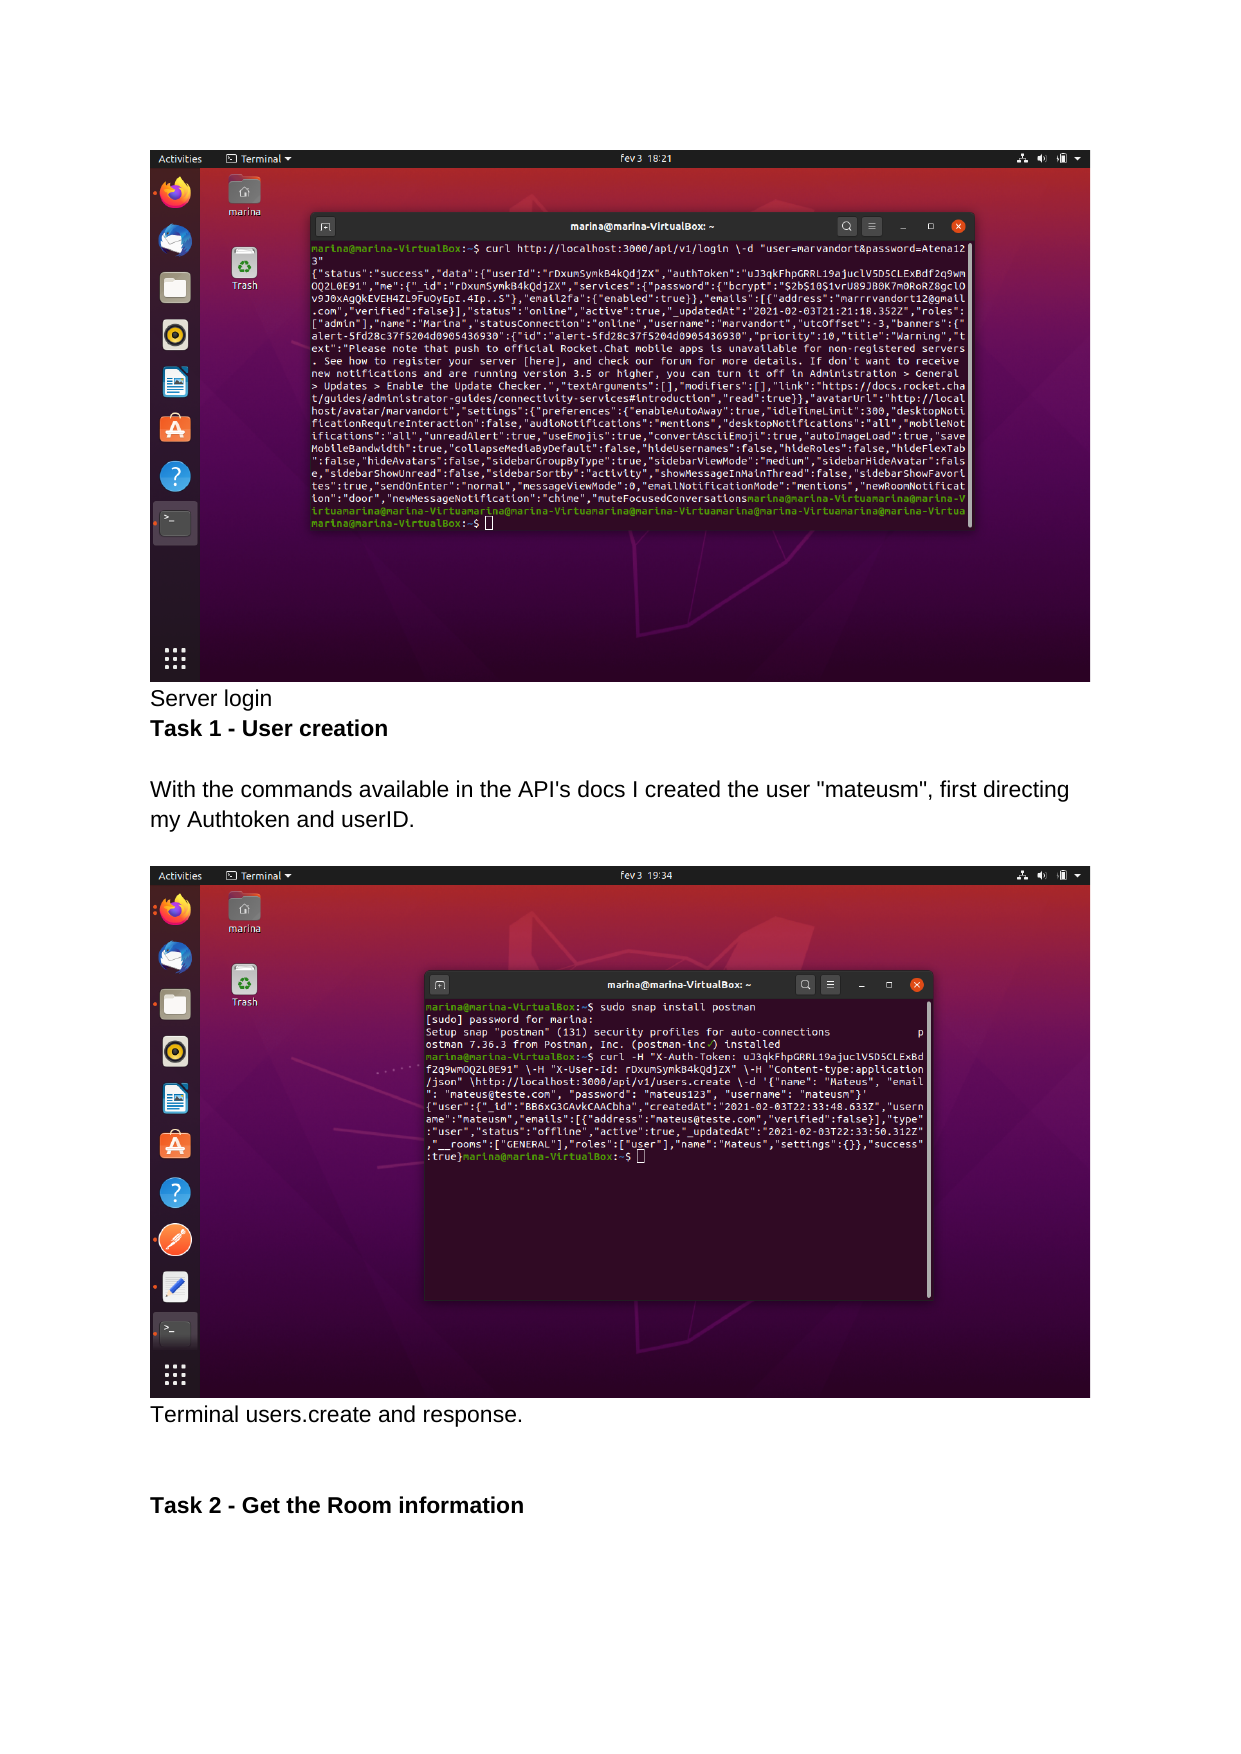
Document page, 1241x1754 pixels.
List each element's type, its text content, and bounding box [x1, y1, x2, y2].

picture [150, 150, 1091, 682]
text Task 1 - User creation [150, 715, 1090, 742]
text Server login [150, 685, 1090, 711]
picture [150, 866, 1091, 1398]
text Terminal users.create and response. [150, 1398, 1090, 1428]
text Task 2 - Get the Room information [150, 1492, 1090, 1518]
text With the commands available in the API's docs I created the user "mateusm", first directing my Authtoken and userID. [150, 776, 1090, 832]
